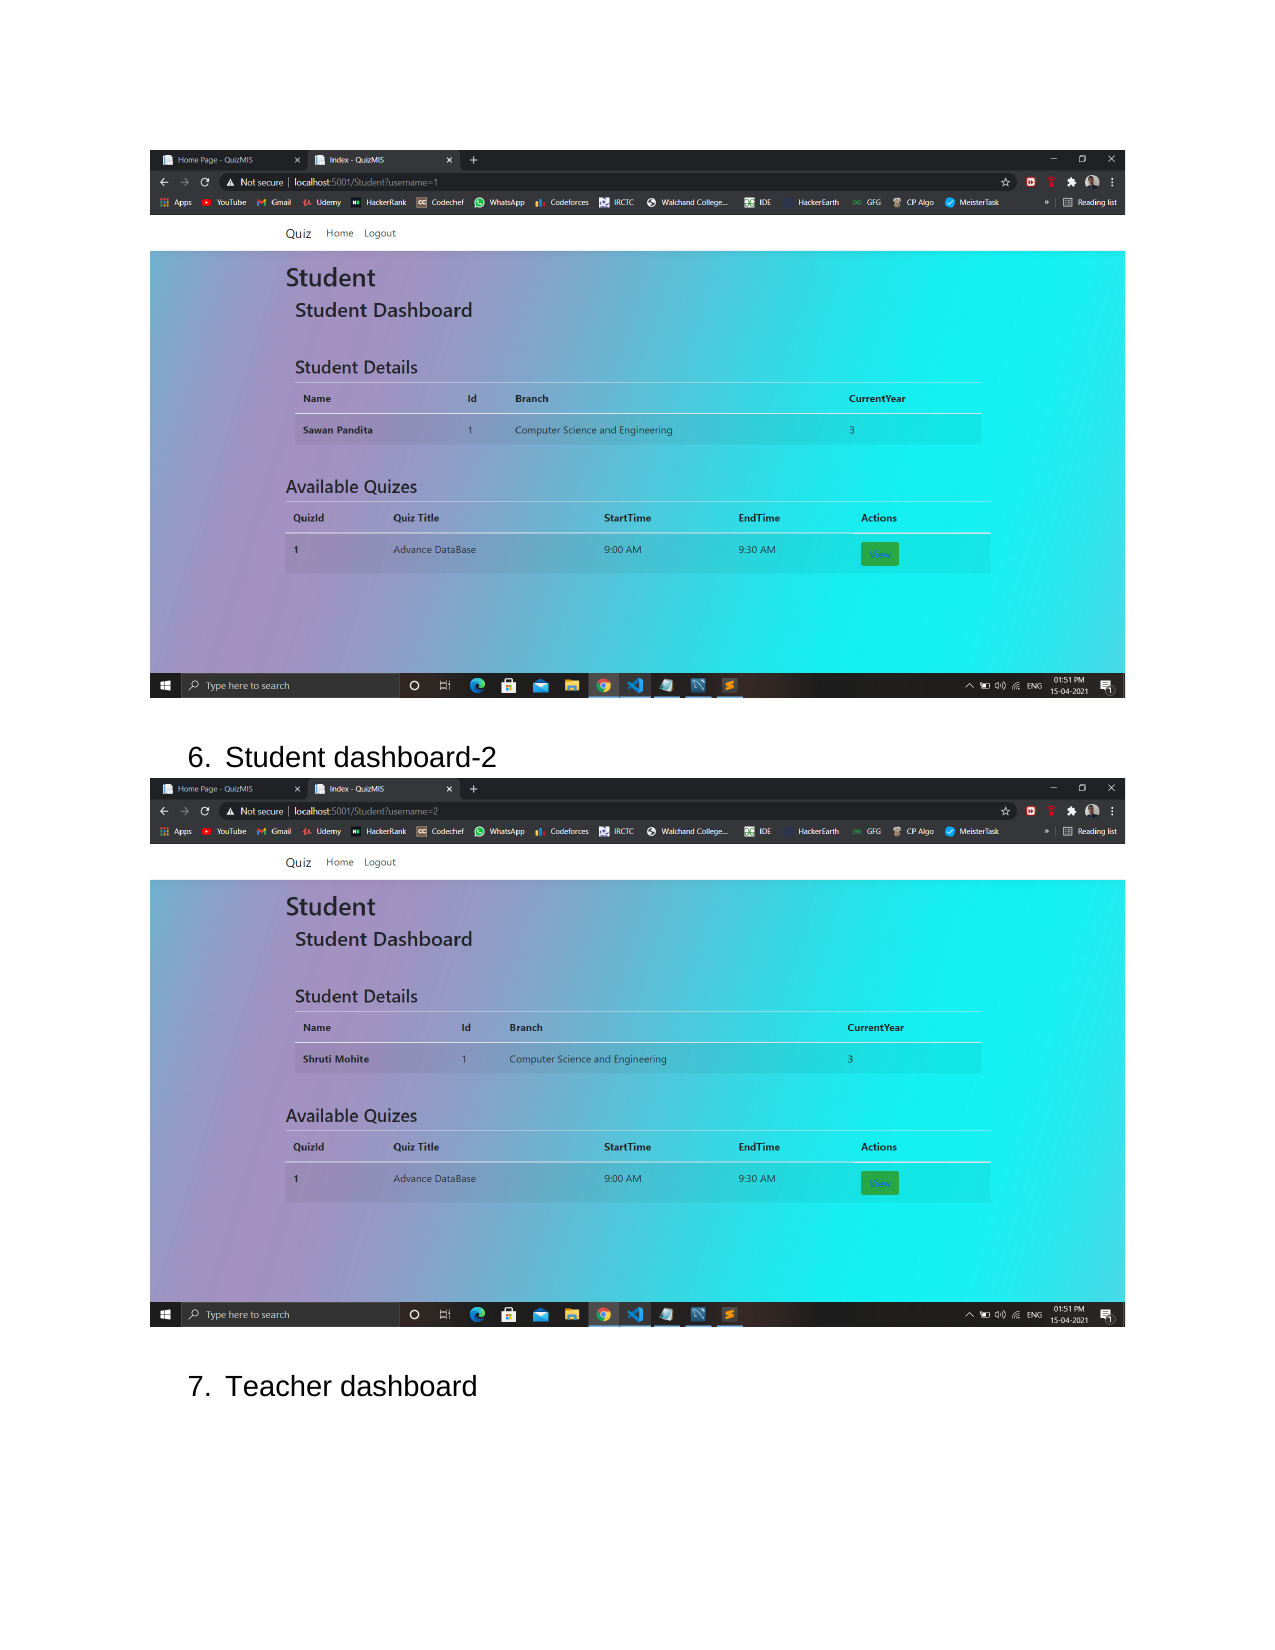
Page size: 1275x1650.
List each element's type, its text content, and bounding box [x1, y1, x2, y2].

list Teacher dashboard [187, 1369, 1125, 1403]
list Student dashboard-2 [187, 740, 1125, 774]
picture [150, 150, 1125, 698]
picture [150, 778, 1125, 1327]
